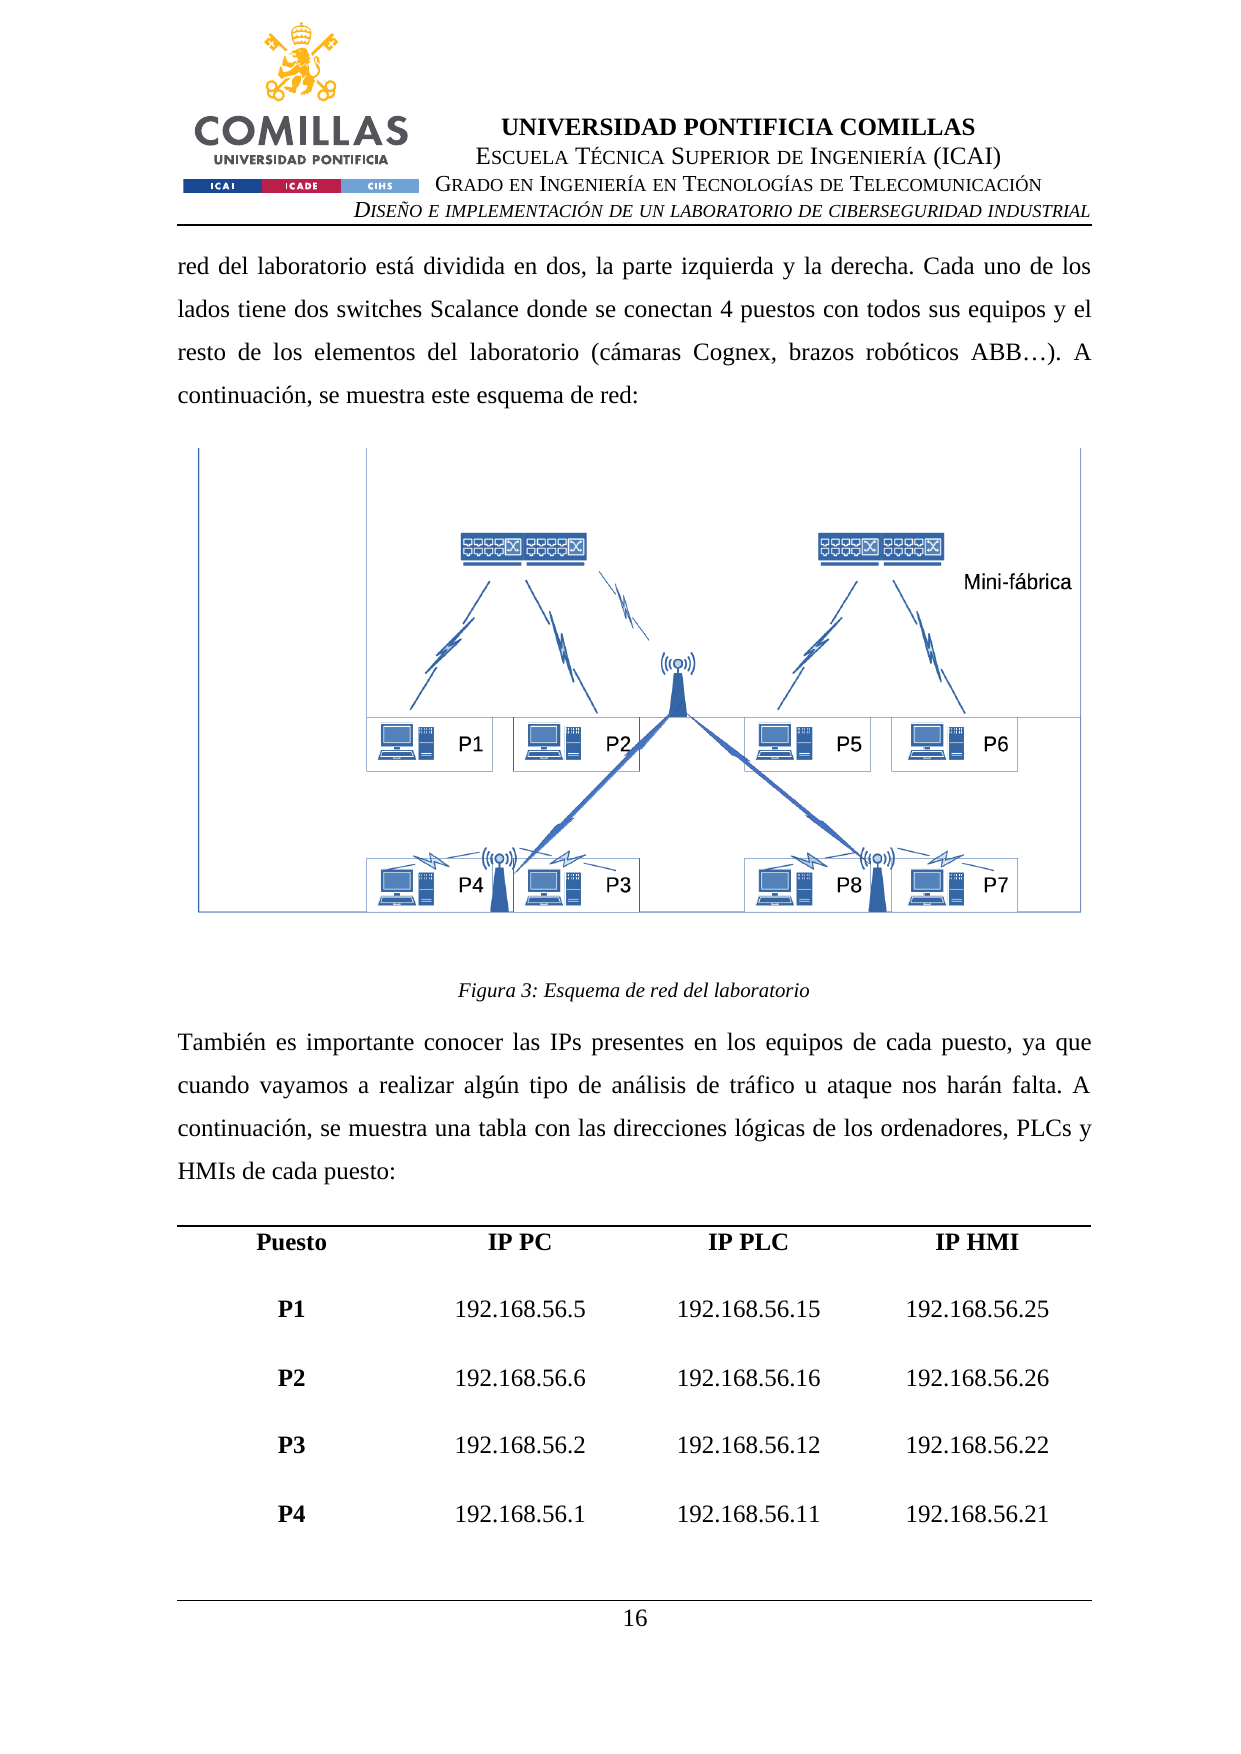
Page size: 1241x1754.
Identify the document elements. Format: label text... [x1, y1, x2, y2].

table_cell 192.168.56.15 [634, 1295, 863, 1363]
table_cell 192.168.56.12 [634, 1431, 863, 1499]
table_header Puesto [177, 1227, 406, 1294]
table_cell 192.168.56.16 [634, 1363, 863, 1431]
text Figura 3: Esquema de red del laboratorio [177, 978, 1092, 1002]
table_cell 192.168.56.6 [406, 1363, 634, 1431]
table_cell 192.168.56.2 [406, 1431, 634, 1499]
table_header IP PC [406, 1227, 634, 1294]
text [177, 251, 1092, 409]
table_cell P2 [177, 1363, 406, 1431]
table_cell P4 [177, 1499, 406, 1567]
table_cell 192.168.56.1 [406, 1499, 634, 1567]
table_cell 192.168.56.21 [863, 1499, 1091, 1567]
table_cell 192.168.56.26 [863, 1363, 1091, 1431]
table_cell 192.168.56.22 [863, 1431, 1091, 1499]
picture [177, 448, 1093, 939]
table_cell P1 [177, 1295, 406, 1363]
table_header IP HMI [863, 1227, 1091, 1294]
table_cell 192.168.56.11 [634, 1499, 863, 1567]
table_cell 192.168.56.25 [863, 1295, 1091, 1363]
table_header IP PLC [634, 1227, 863, 1294]
table_cell P3 [177, 1431, 406, 1499]
table_cell 192.168.56.5 [406, 1295, 634, 1363]
text También es importante conocer las IPs presentes en los equipos de cada puesto, ya que cuando vayamos a realizar algún tipo de análisis de tráfico u ataque nos harán falta. A continuación, se muestra una tabla con las direcciones lógicas de los ordenadores, PLCs y HMIs de cada puesto: [177, 1027, 1092, 1185]
